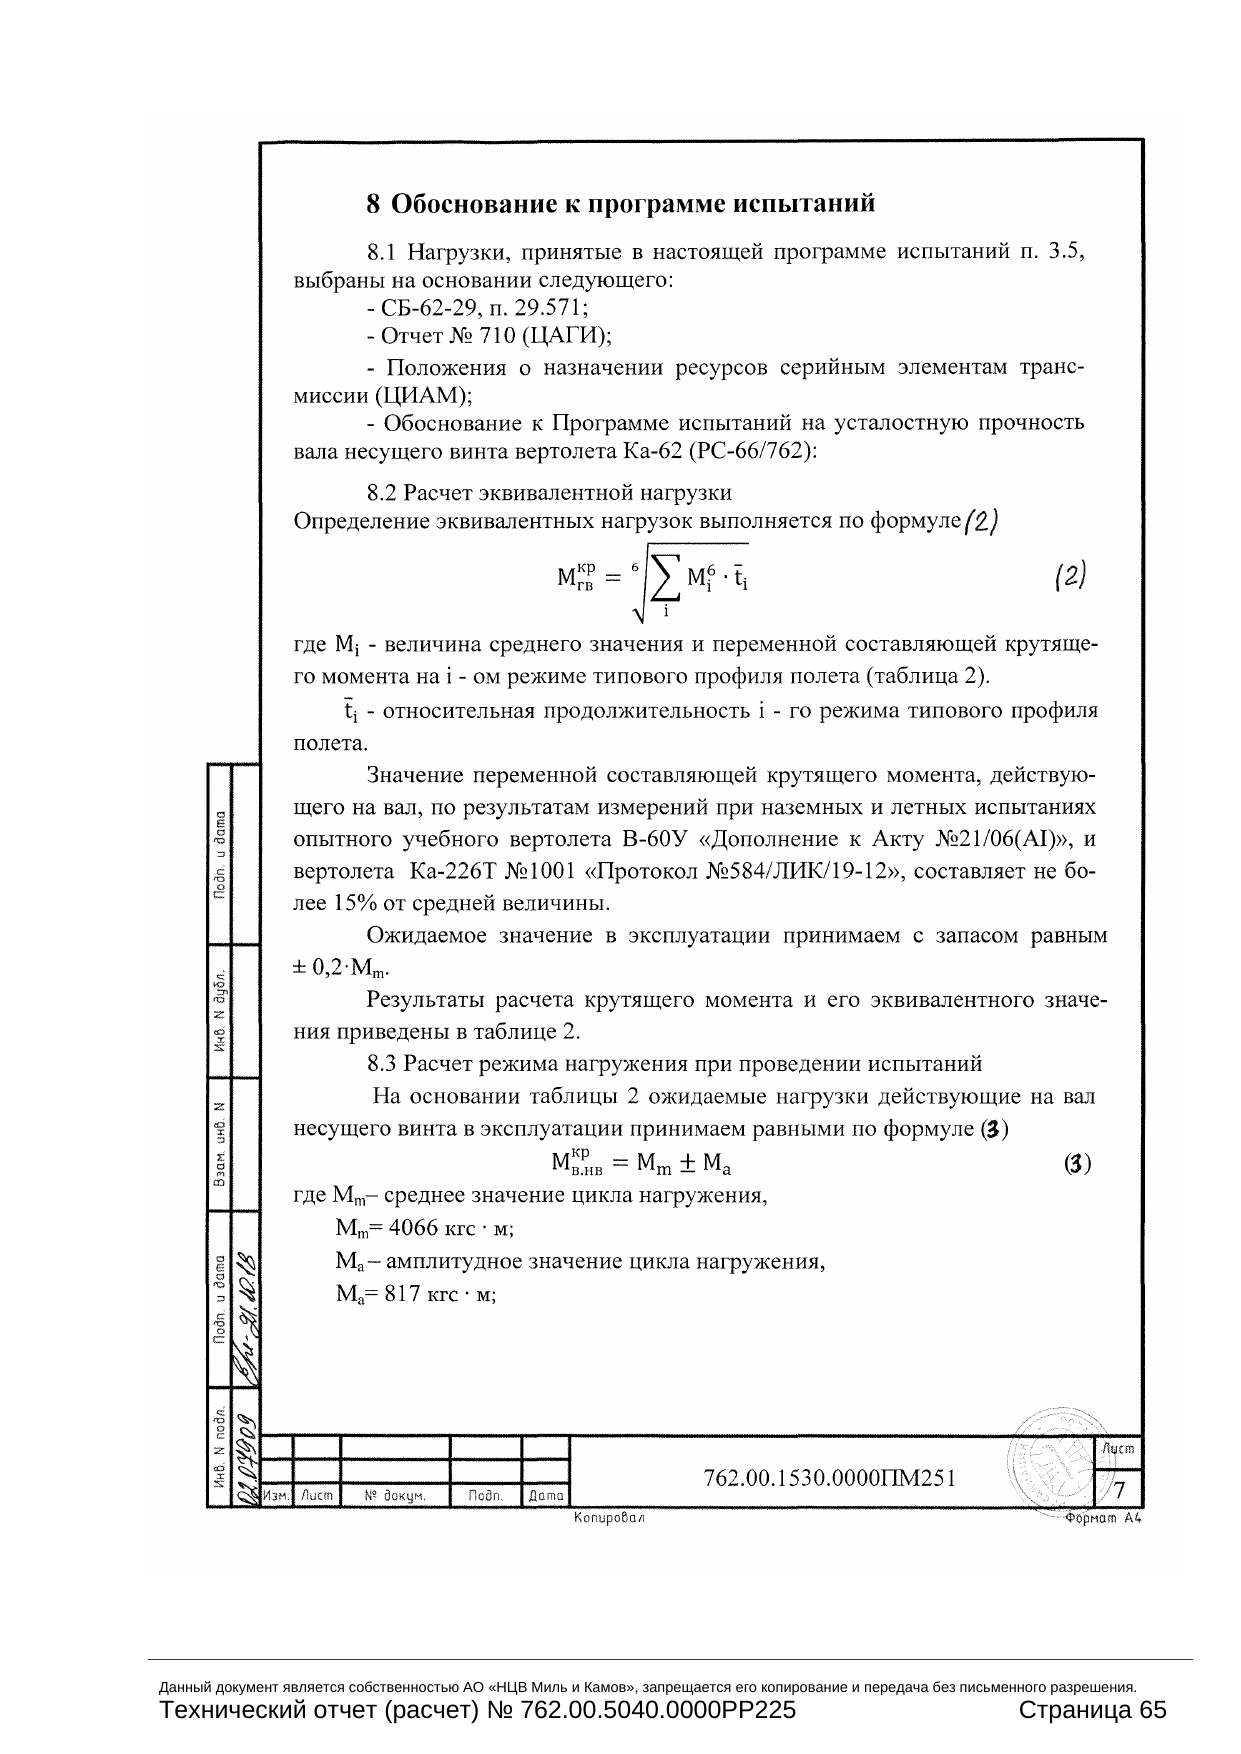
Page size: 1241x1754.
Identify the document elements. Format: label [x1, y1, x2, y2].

picture [147, 112, 1181, 1574]
